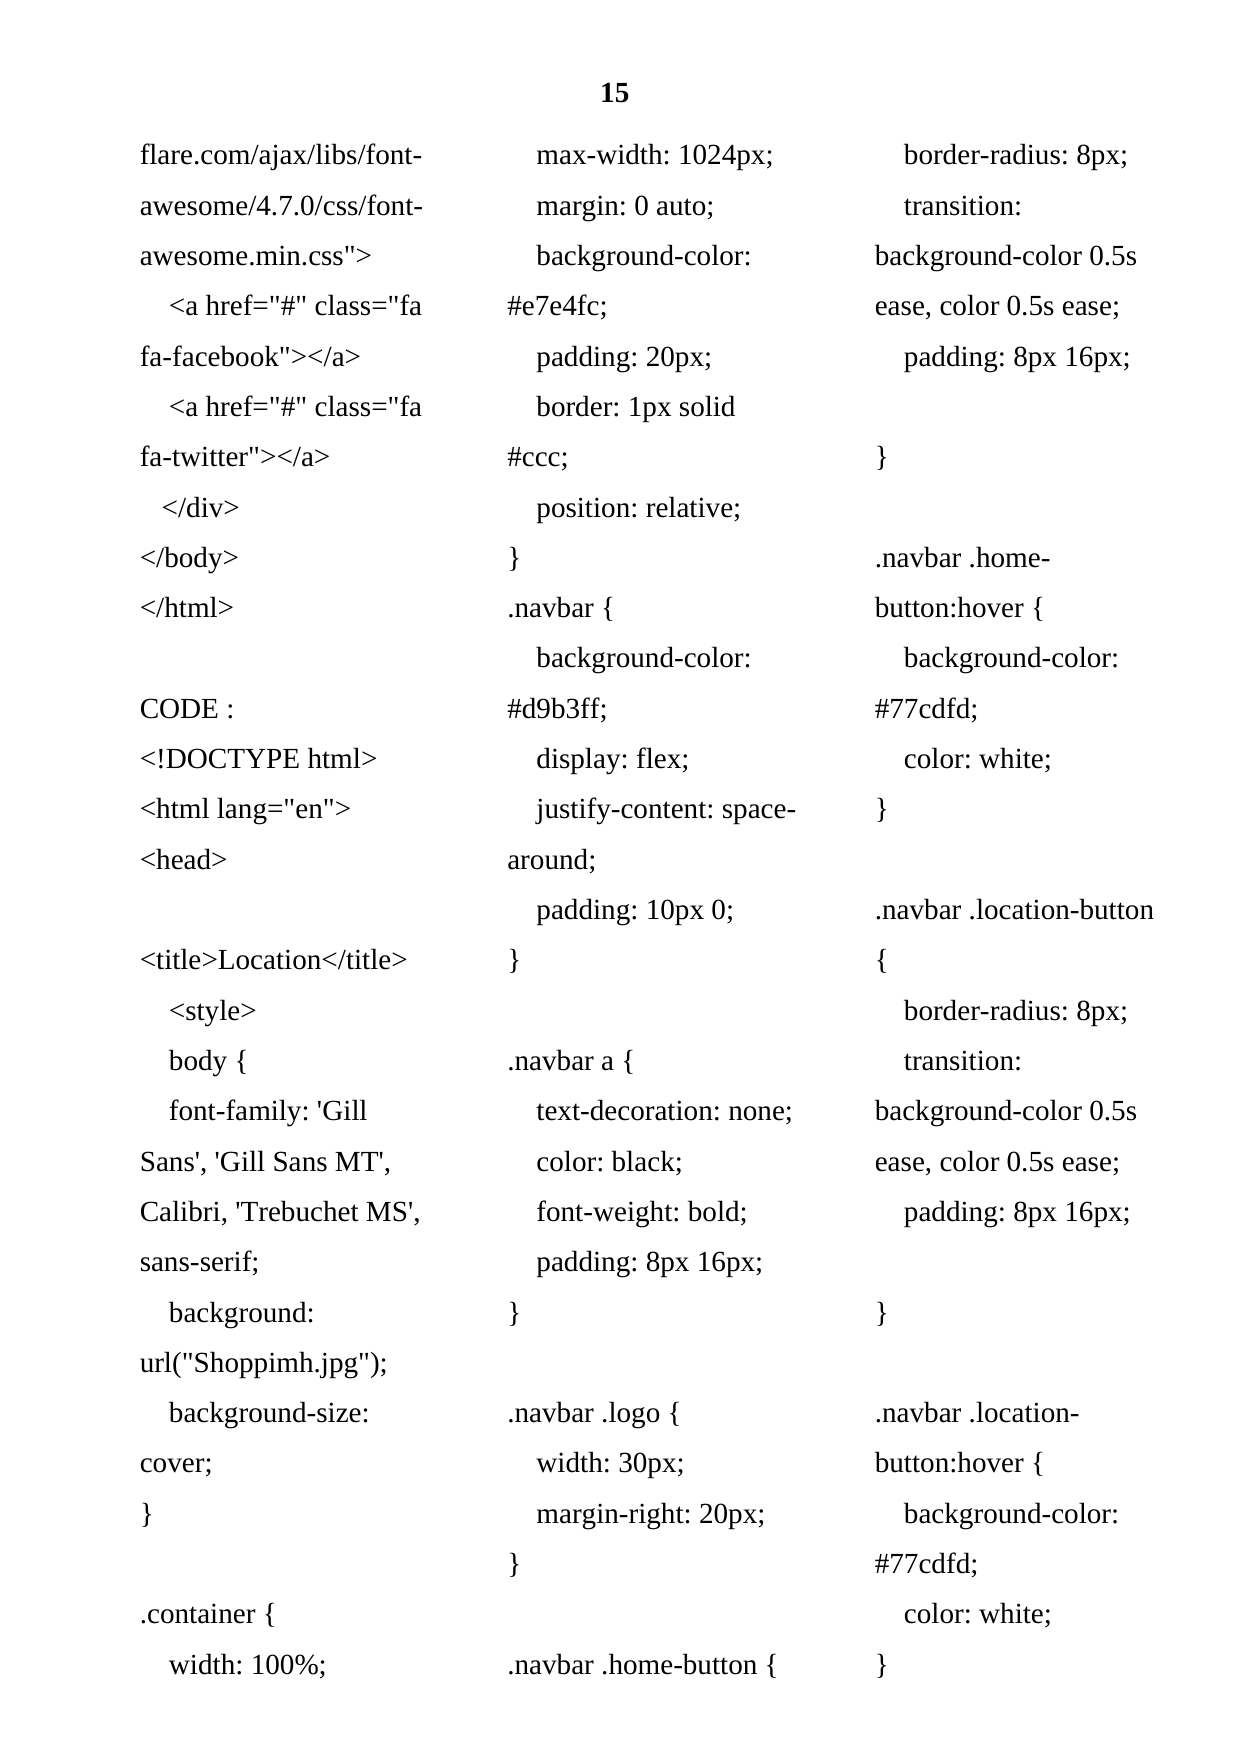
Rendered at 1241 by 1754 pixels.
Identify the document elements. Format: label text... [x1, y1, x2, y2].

text color: white; [874, 1597, 1167, 1630]
text } [507, 1546, 799, 1580]
text } [507, 540, 799, 573]
text <a href="#" class="fa fa-twitter"></a> [139, 389, 432, 473]
text position: relative; [507, 490, 799, 523]
text background-color: #77cdfd; [874, 1496, 1167, 1580]
text color: black; [507, 1144, 799, 1177]
text <title>Location</title> [139, 892, 432, 976]
text } [874, 1295, 1167, 1328]
text font-weight: bold; [507, 1194, 799, 1228]
text .navbar .location-button { [874, 892, 1167, 976]
text width: 30px; [507, 1446, 799, 1479]
text font-family: 'Gill Sans', 'Gill Sans MT', Calibri, 'Trebuchet MS', sans-serif; [139, 1093, 432, 1278]
text } [874, 792, 1167, 825]
text border-radius: 8px; [874, 137, 1167, 171]
text } [874, 1647, 1167, 1680]
text background: url("Shoppimh.jpg"); [139, 1295, 432, 1378]
text <a href="#" class="fa fa-facebook"></a> [139, 288, 432, 372]
text margin-right: 20px; [507, 1496, 799, 1529]
text .container { [139, 1597, 432, 1630]
text .navbar { [507, 590, 799, 624]
text <!DOCTYPE html> [139, 741, 432, 775]
text background-color: #e7e4fc; [507, 238, 799, 322]
text } [507, 942, 799, 976]
text padding: 10px 0; [507, 892, 799, 926]
text <link rel="stylesheet" href="https://cdnjs.cloudflare.com/ajax/libs/font-awesome/4.7.0/css/font-awesome.min.css"> [139, 137, 432, 272]
text </div> [139, 490, 432, 523]
text } [139, 1496, 432, 1529]
text .navbar .logo { [507, 1395, 799, 1429]
text <head> [139, 842, 432, 875]
text text-decoration: none; [507, 1093, 799, 1127]
text <html lang="en"> [139, 792, 432, 825]
text body { [139, 1043, 432, 1077]
text background-color: #77cdfd; [874, 641, 1167, 724]
text transition: background-color 0.5s ease, color 0.5s ease; [874, 188, 1167, 322]
text border: 1px solid #ccc; [507, 389, 799, 473]
text display: flex; [507, 741, 799, 775]
text .navbar .home-button { [507, 1647, 799, 1680]
text justify-content: space-around; [507, 792, 799, 875]
text .navbar a { [507, 1043, 799, 1077]
text </body> [139, 540, 432, 573]
text padding: 8px 16px; [507, 1244, 799, 1278]
text background-color: #d9b3ff; [507, 641, 799, 724]
text transition: background-color 0.5s ease, color 0.5s ease; [874, 1043, 1167, 1177]
text CODE : [139, 691, 432, 724]
text .navbar .location-button:hover { [874, 1395, 1167, 1479]
text width: 100%; [139, 1647, 432, 1680]
text <style> [139, 993, 432, 1026]
text } [507, 1295, 799, 1328]
text margin: 0 auto; [507, 188, 799, 221]
text padding: 20px; [507, 339, 799, 372]
text max-width: 1024px; [507, 137, 799, 171]
text </html> [139, 590, 432, 624]
text border-radius: 8px; [874, 993, 1167, 1026]
text padding: 8px 16px; [874, 339, 1167, 372]
text .navbar .home-button:hover { [874, 540, 1167, 624]
text color: white; [874, 741, 1167, 775]
text } [874, 439, 1167, 473]
text padding: 8px 16px; [874, 1194, 1167, 1228]
text background-size: cover; [139, 1395, 432, 1479]
